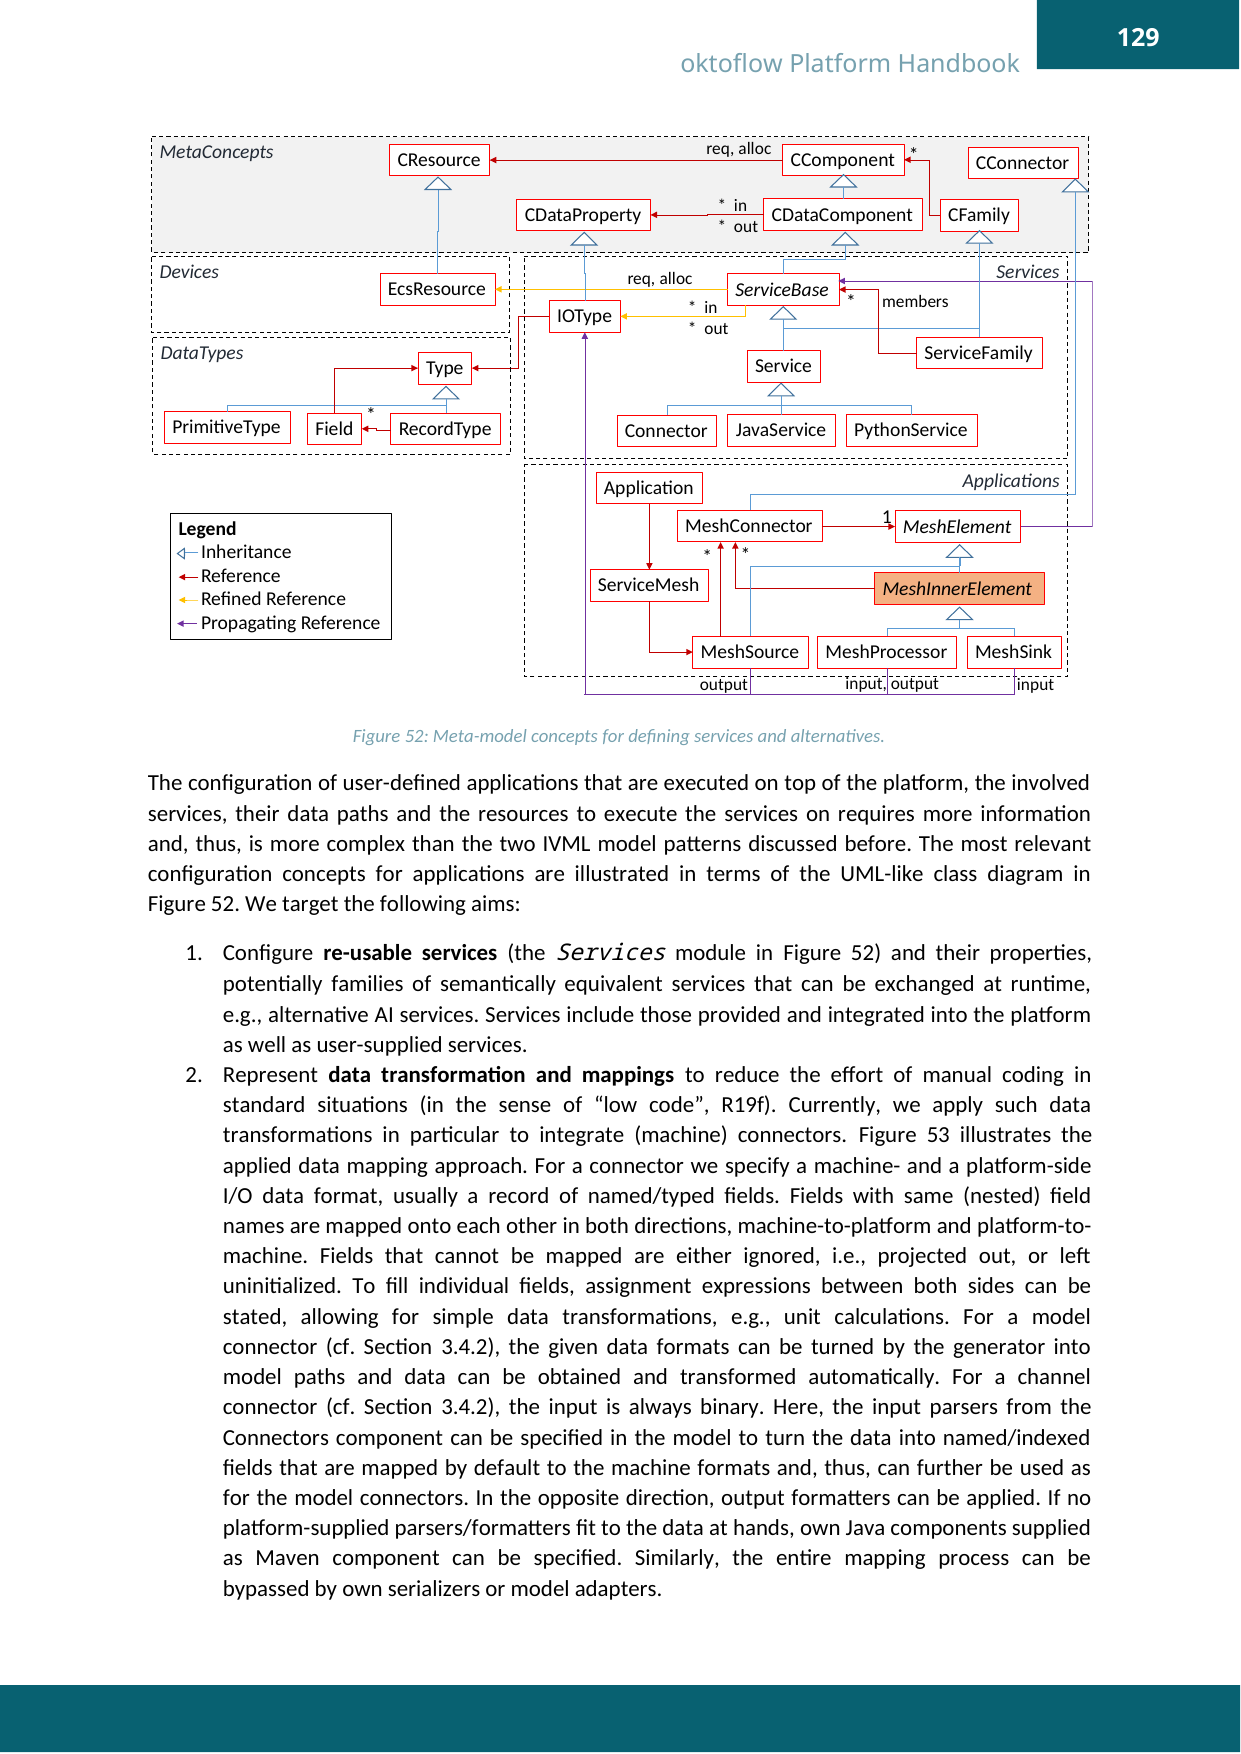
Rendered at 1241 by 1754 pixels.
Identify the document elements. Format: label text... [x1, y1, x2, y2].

list Represent data transformation and mappings to reduce the effort of manual coding in standard situations (in the sense of “low code”, R19f). Currently, we apply such data transformations in particular to integrate (machine) connectors. Figure 53 illustrates the applied data mapping approach. For a connector we specify a machine- and a platform-side I/O data format, usually a record of named/typed fields. Fields with same (nested) field names are mapped onto each other in both directions, machine-to-platform and platform-to-machine. Fields that cannot be mapped are either ignored, i.e., projected out, or left uninitialized. To fill individual fields, assignment expressions between both sides can be stated, allowing for simple data transformations, e.g., unit calculations. For a model connector (cf. Section 3.4.2), the given data formats can be turned by the generator into model paths and data can be obtained and transformed automatically. For a channel connector (cf. Section 3.4.2), the input is always binary. Here, the input parsers from the Connectors component can be specified in the model to turn the data into named/indexed fields that are mapped by default to the machine formats and, thus, can further be used as for the model connectors. In the opposite direction, output formatters can be applied. If no platform-supplied parsers/formatters fit to the data at hands, own Java components supplied as Maven component can be specified. Similarly, the entire mapping process can be bypassed by own serializers or model adapters. [185, 1060, 1093, 1602]
list Configure re-usable services (the Services module in Figure 52) and their properties, potentially families of semantically equivalent services that can be exchanged at runtime, e.g., alternative AI services. Services include those provided and integrated into the platform as well as user-supplied services. [185, 936, 1093, 1058]
text Figure 52: Meta-model concepts for defining services and alternatives. [148, 725, 1093, 748]
text The configuration of user-defined applications that are executed on top of the platform, the involved services, their data paths and the resources to execute the services on requires more information and, thus, is more complex than the two IVML model patterns discussed before. The most relevant configuration concepts for applications are illustrated in terms of the UML-like class diagram in Figure 52. We target the following aims: [148, 768, 1093, 917]
